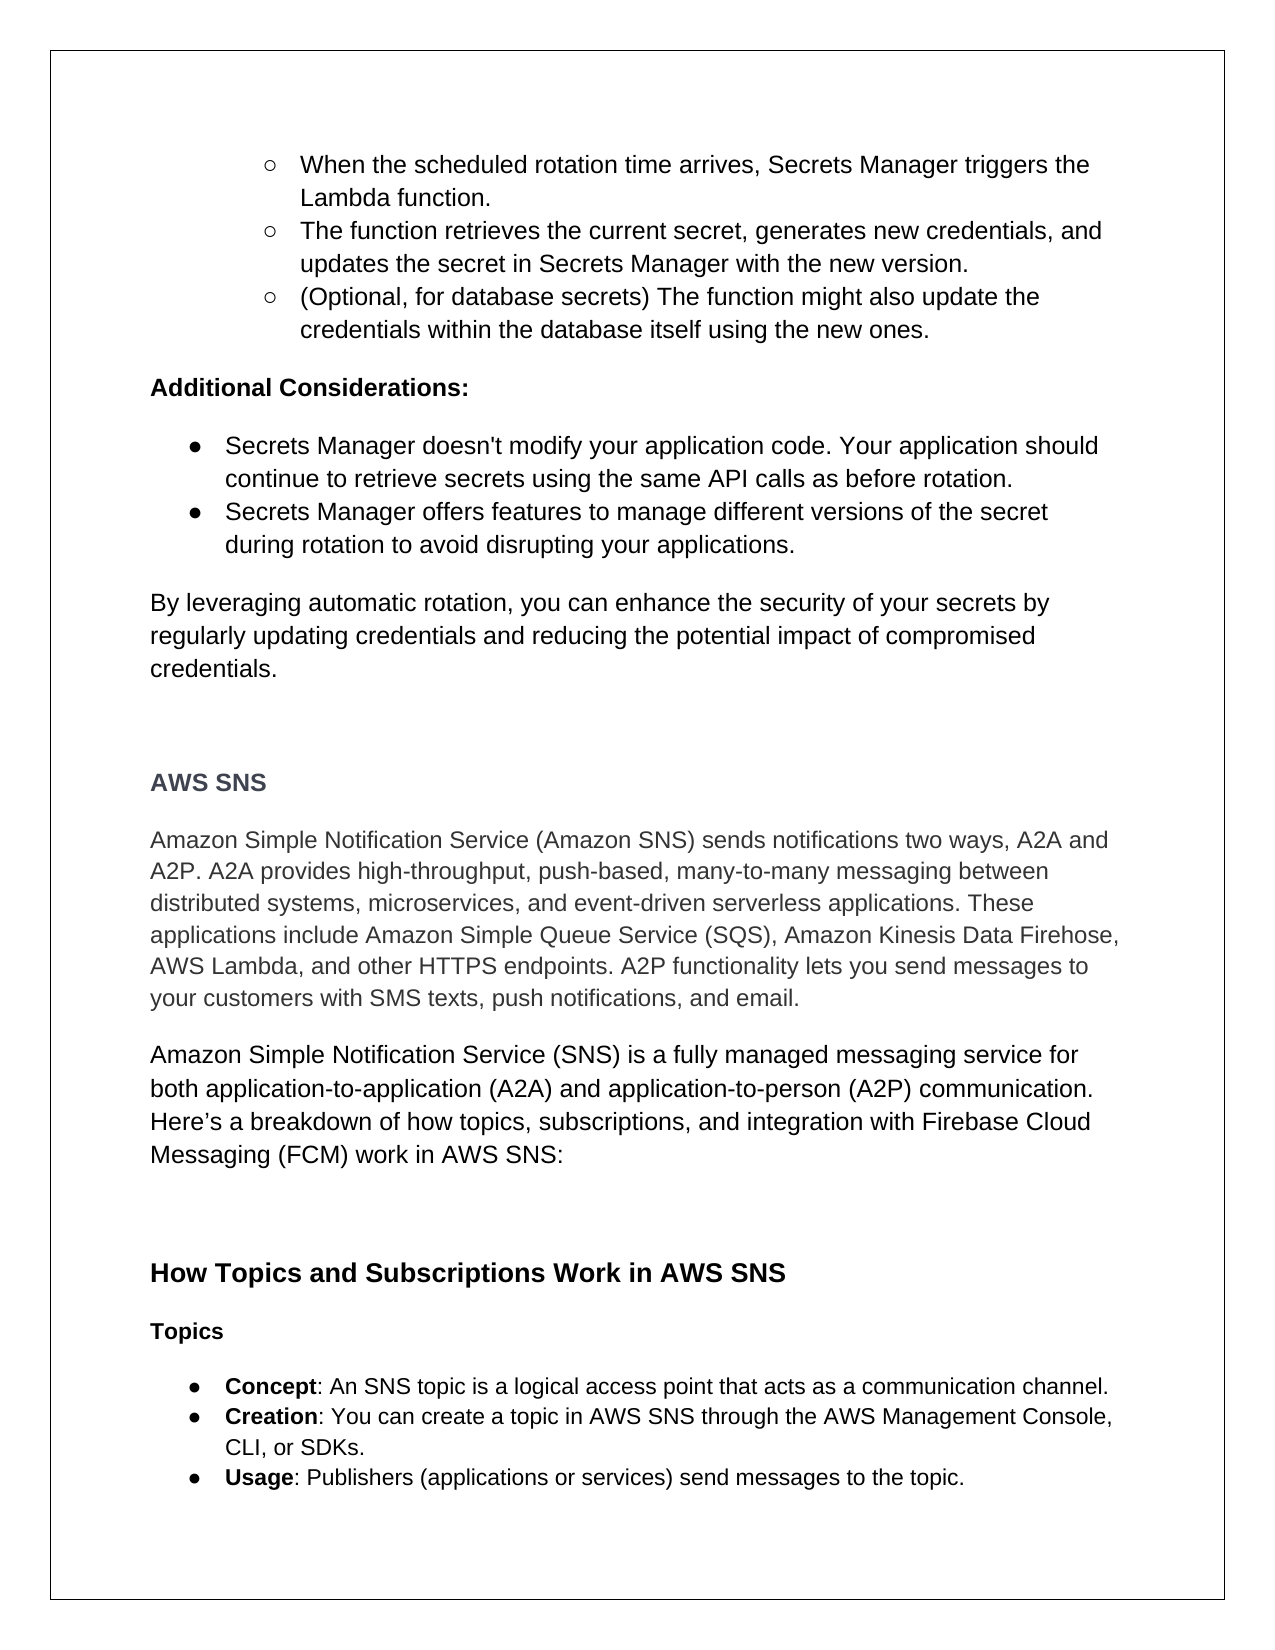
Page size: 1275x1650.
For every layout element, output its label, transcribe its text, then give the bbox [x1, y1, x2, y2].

subtitle How Topics and Subscriptions Work in AWS SNS [150, 1257, 1125, 1288]
text AWS SNS [150, 767, 1125, 796]
subtitle Topics [150, 1318, 1125, 1344]
text By leveraging automatic rotation, you can enhance the security of your secrets by regularly updating credentials and reducing the potential impact of compromised credentials. [150, 588, 1125, 683]
list (Optional, for database secrets) The function might also update the credentials within the database itself using the new ones. [262, 282, 1125, 344]
text Additional Considerations: [150, 373, 1125, 402]
list Usage: Publishers (applications or services) send messages to the topic. [187, 1464, 1125, 1490]
list The function retrieves the current secret, generates new credentials, and updates the secret in Secrets Manager with the new version. [262, 216, 1125, 278]
list When the scheduled rotation time arrives, Secrets Manager triggers the Lambda function. [262, 150, 1125, 212]
list Creation: You can create a topic in AWS SNS through the AWS Management Console, CLI, or SDKs. [187, 1403, 1125, 1460]
text Amazon Simple Notification Service (Amazon SNS) sends notifications two ways, A2A and A2P. A2A provides high-throughput, push-based, many-to-many messaging between distributed systems, microservices, and event-driven serverless applications. These applications include Amazon Simple Queue Service (SQS), Amazon Kinesis Data Firehose, AWS Lambda, and other HTTPS endpoints. A2P functionality lets you send messages to your customers with SMS texts, push notifications, and email. [150, 826, 1125, 1011]
list Secrets Manager offers features to manage different versions of the secret during rotation to avoid disrupting your applications. [187, 497, 1125, 559]
text Amazon Simple Notification Service (SNS) is a fully managed messaging service for both application-to-application (A2A) and application-to-person (A2P) communication. Here’s a breakdown of how topics, subscriptions, and integration with Firebase Cloud Messaging (FCM) work in AWS SNS: [150, 1041, 1125, 1168]
list Concept: An SNS topic is a logical access point that acts as a communication channel. [187, 1373, 1125, 1399]
list Secrets Manager doesn't modify your application code. Your application should continue to retrieve secrets using the same API calls as before rotation. [187, 431, 1125, 493]
